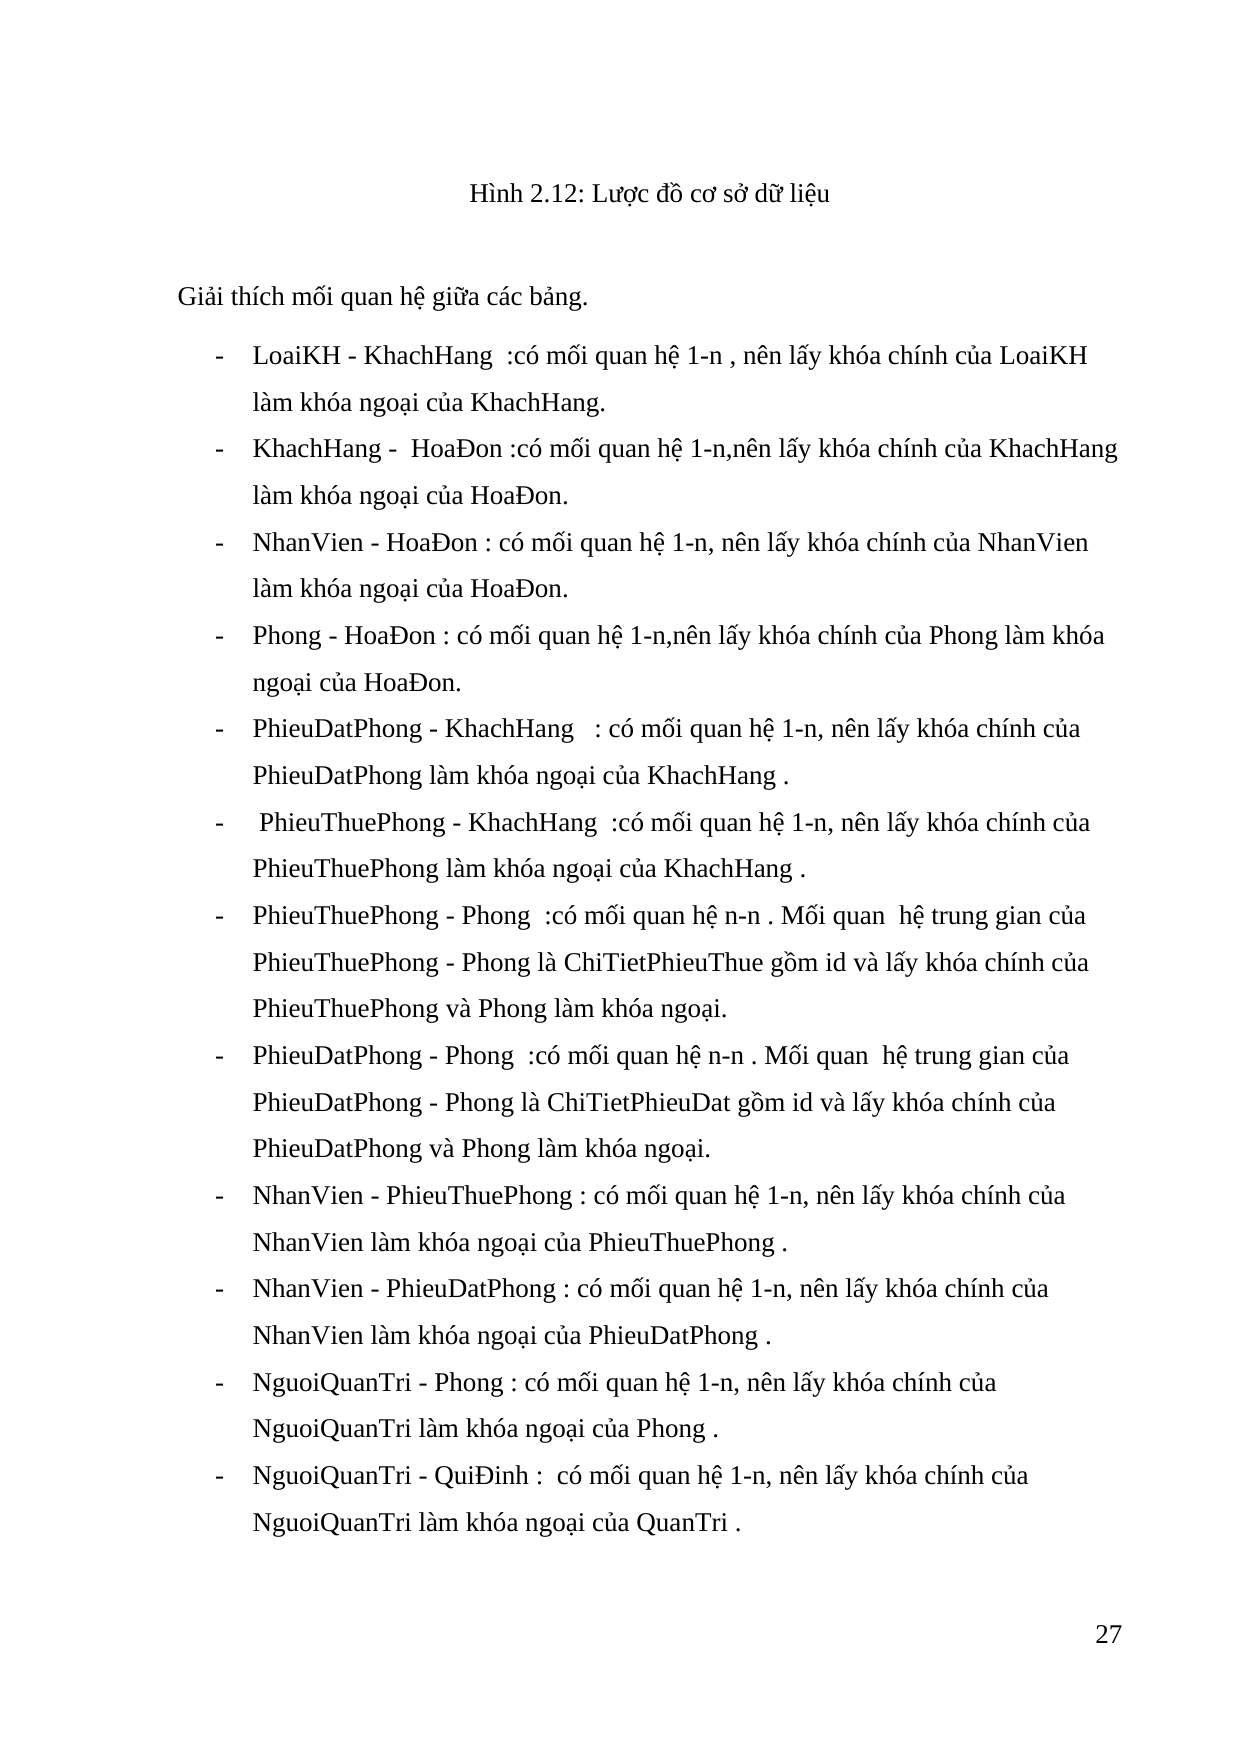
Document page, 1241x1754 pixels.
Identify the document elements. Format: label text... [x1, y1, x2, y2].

list PhieuThuePhong - Phong :có mối quan hệ n-n . Mối quan hệ trung gian của PhieuThuePhong - Phong là ChiTietPhieuThue gồm id và lấy khóa chính của PhieuThuePhong và Phong làm khóa ngoại. [215, 899, 1122, 1024]
list NhanVien - HoaĐon : có mối quan hệ 1-n, nên lấy khóa chính của NhanVien làm khóa ngoại của HoaĐon. [215, 526, 1122, 604]
list KhachHang - HoaĐon :có mối quan hệ 1-n,nên lấy khóa chính của KhachHang làm khóa ngoại của HoaĐon. [215, 433, 1122, 510]
list NguoiQuanTri - Phong : có mối quan hệ 1-n, nên lấy khóa chính của NguoiQuanTri làm khóa ngoại của Phong . [215, 1366, 1122, 1444]
list PhieuThuePhong - KhachHang :có mối quan hệ 1-n, nên lấy khóa chính của PhieuThuePhong làm khóa ngoại của KhachHang . [215, 806, 1122, 884]
list Phong - HoaĐon : có mối quan hệ 1-n,nên lấy khóa chính của Phong làm khóa ngoại của HoaĐon. [215, 619, 1122, 697]
list NguoiQuanTri - QuiĐinh : có mối quan hệ 1-n, nên lấy khóa chính của NguoiQuanTri làm khóa ngoại của QuanTri . [215, 1459, 1122, 1537]
text Giải thích mối quan hệ giữa các bảng. [177, 280, 1122, 311]
list LoaiKH - KhachHang :có mối quan hệ 1-n , nên lấy khóa chính của LoaiKH làm khóa ngoại của KhachHang. [215, 339, 1122, 417]
list PhieuDatPhong - KhachHang : có mối quan hệ 1-n, nên lấy khóa chính của PhieuDatPhong làm khóa ngoại của KhachHang . [215, 713, 1122, 790]
list PhieuDatPhong - Phong :có mối quan hệ n-n . Mối quan hệ trung gian của PhieuDatPhong - Phong là ChiTietPhieuDat gồm id và lấy khóa chính của PhieuDatPhong và Phong làm khóa ngoại. [215, 1039, 1122, 1164]
list NhanVien - PhieuThuePhong : có mối quan hệ 1-n, nên lấy khóa chính của NhanVien làm khóa ngoại của PhieuThuePhong . [215, 1179, 1122, 1257]
text Hình 2.12: Lược đồ cơ sở dữ liệu [177, 177, 1122, 208]
list NhanVien - PhieuDatPhong : có mối quan hệ 1-n, nên lấy khóa chính của NhanVien làm khóa ngoại của PhieuDatPhong . [215, 1273, 1122, 1350]
